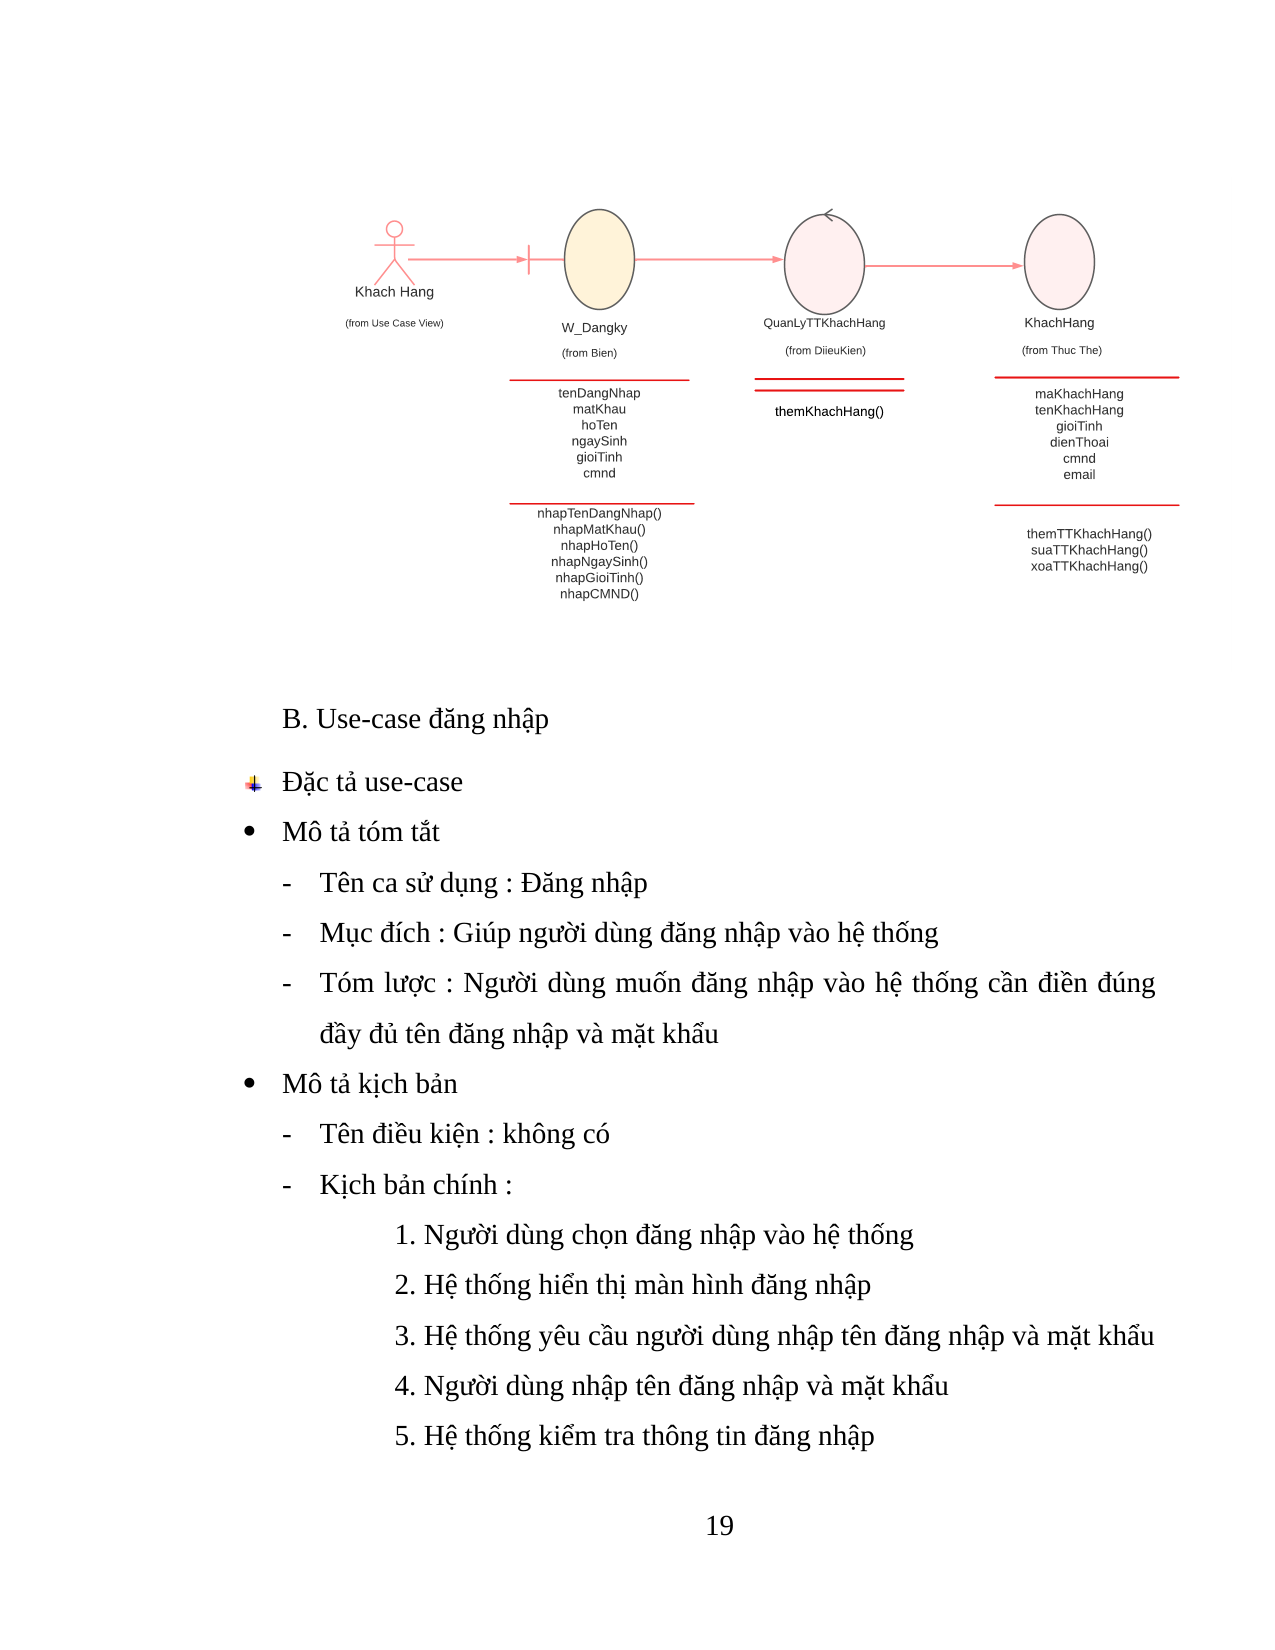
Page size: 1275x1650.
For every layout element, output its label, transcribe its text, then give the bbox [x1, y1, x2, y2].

text B. Use-case đăng nhập [207, 701, 1157, 735]
list Kịch bản chính : [282, 1167, 1157, 1200]
list Mô tả tóm tắt [244, 814, 1157, 848]
list Mục đích : Giúp người dùng đăng nhập vào hệ thống [282, 915, 1157, 949]
picture [245, 774, 262, 792]
list Mô tả kịch bản [244, 1066, 1157, 1100]
list Tóm lược : Người dùng muốn đăng nhập vào hệ thống cần điền đúng đầy đủ tên đăng nhập và mặt khẩu [282, 965, 1157, 1049]
list 4. Người dùng nhập tên đăng nhập và mặt khẩu [319, 1368, 1157, 1402]
list Đặc tả use-case [244, 764, 1157, 798]
list Tên ca sử dụng : Đăng nhập [282, 865, 1157, 898]
list 5. Hệ thống kiểm tra thông tin đăng nhập [319, 1418, 1157, 1452]
picture [281, 177, 1232, 672]
list 2. Hệ thống hiển thị màn hình đăng nhập [319, 1267, 1157, 1301]
list 3. Hệ thống yêu cầu người dùng nhập tên đăng nhập và mặt khẩu [319, 1318, 1157, 1351]
list 1. Người dùng chọn đăng nhập vào hệ thống [319, 1217, 1157, 1251]
list Tên điều kiện : không có [282, 1116, 1157, 1150]
